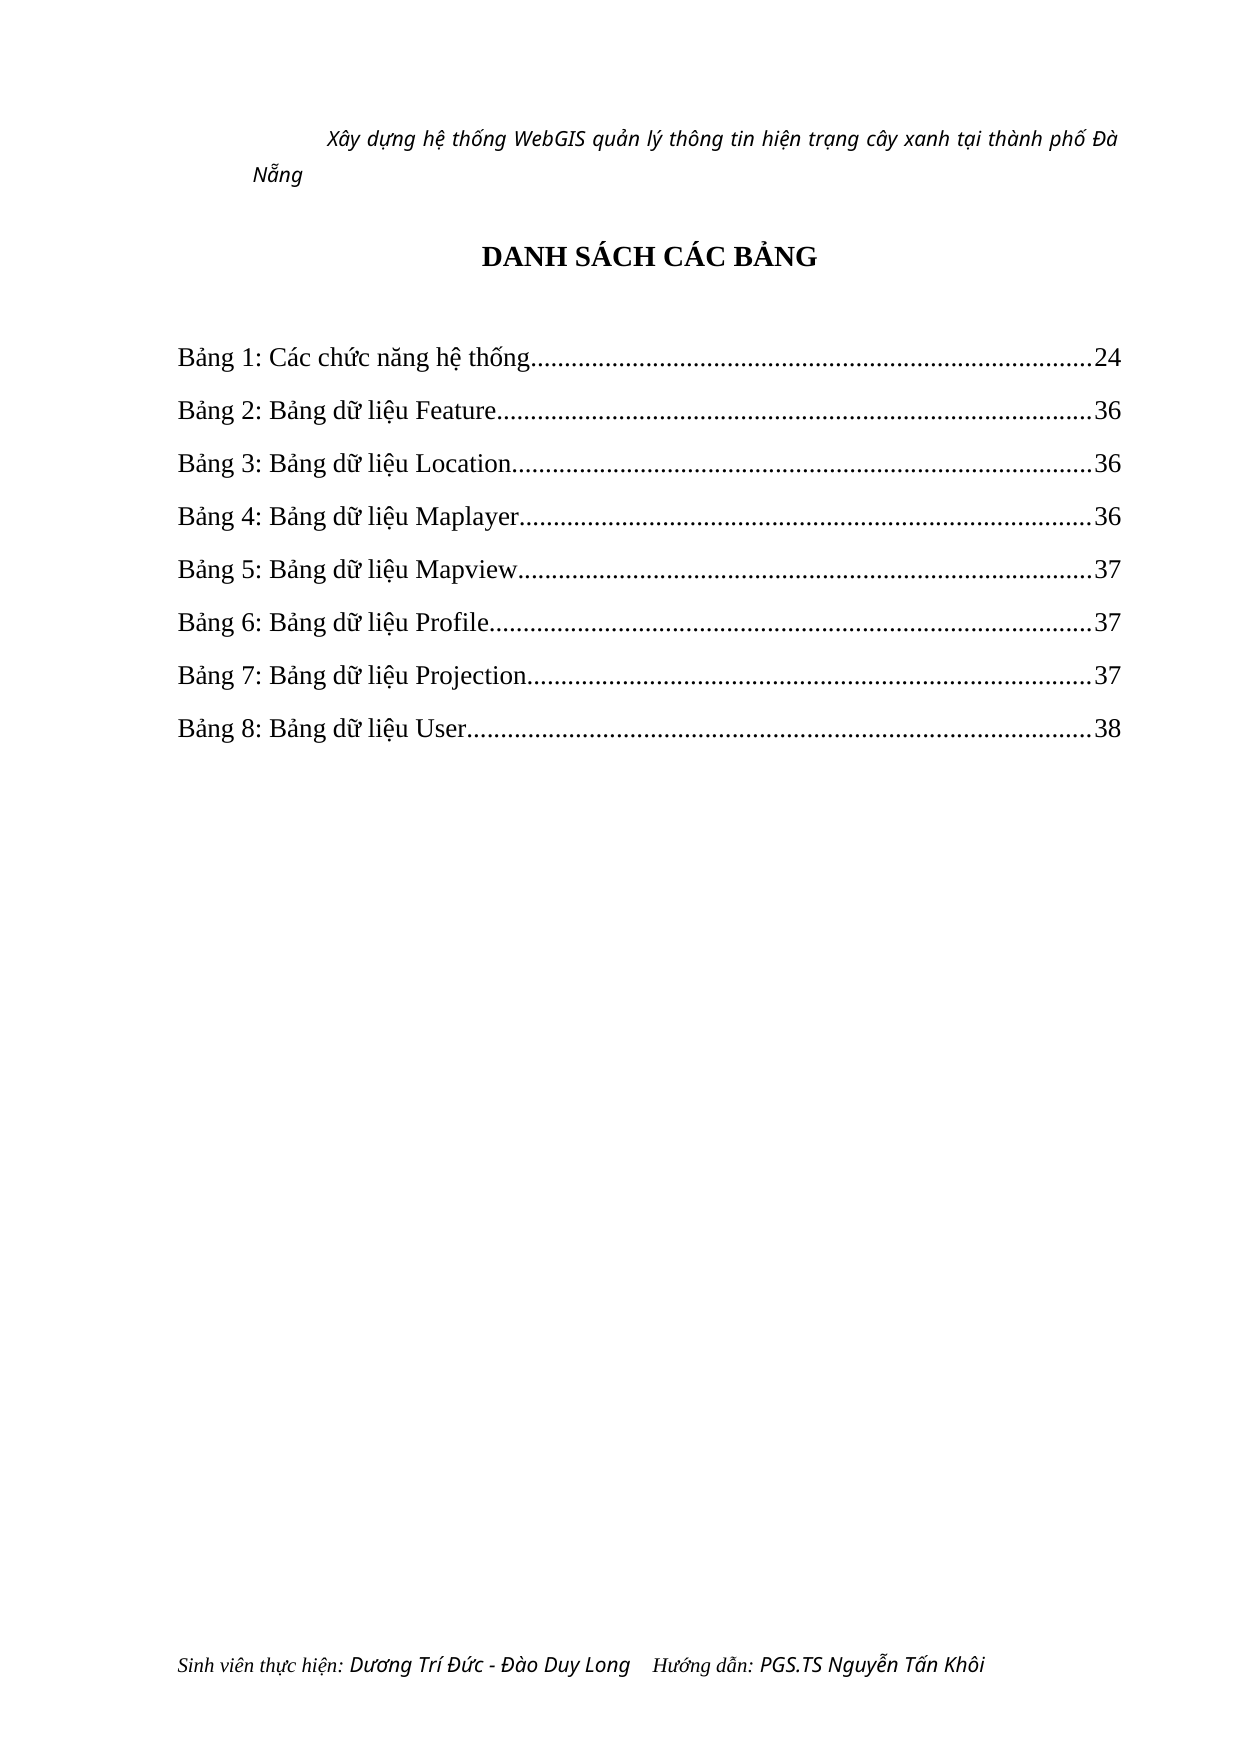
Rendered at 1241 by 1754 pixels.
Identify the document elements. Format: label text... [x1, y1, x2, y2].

text Bảng 7: Bảng dữ liệu Projection 37 [177, 659, 1122, 690]
text Bảng 6: Bảng dữ liệu Profile 37 [177, 606, 1122, 637]
text Bảng 3: Bảng dữ liệu Location 36 [177, 447, 1122, 478]
text Bảng 8: Bảng dữ liệu User 38 [177, 712, 1122, 743]
text Bảng 1: Các chức năng hệ thống 24 [177, 341, 1122, 372]
text Bảng 4: Bảng dữ liệu Maplayer 36 [177, 500, 1122, 531]
text Bảng 5: Bảng dữ liệu Mapview 37 [177, 553, 1122, 584]
subtitle DANH SÁCH CÁC BẢNG [177, 239, 1122, 273]
text Bảng 2: Bảng dữ liệu Feature 36 [177, 394, 1122, 425]
